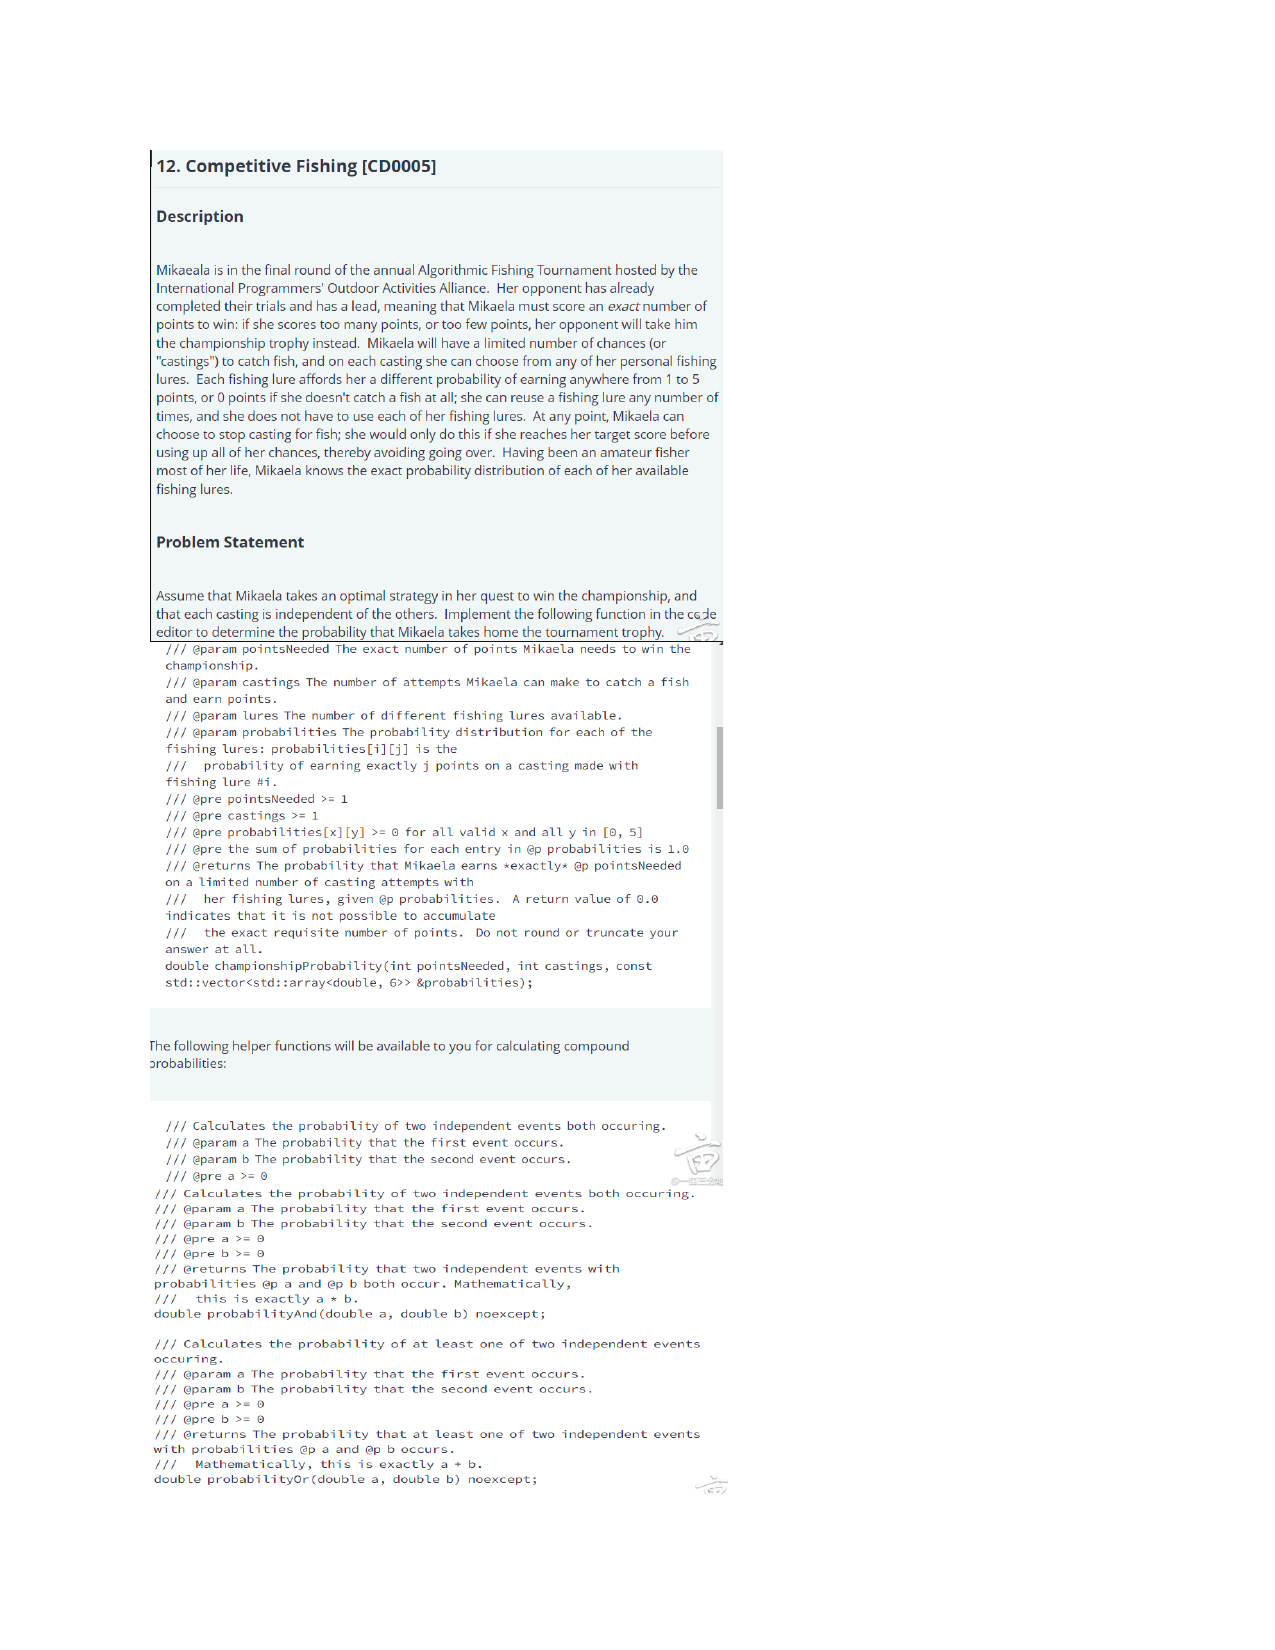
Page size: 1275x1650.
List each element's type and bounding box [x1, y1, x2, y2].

picture [150, 150, 729, 1494]
